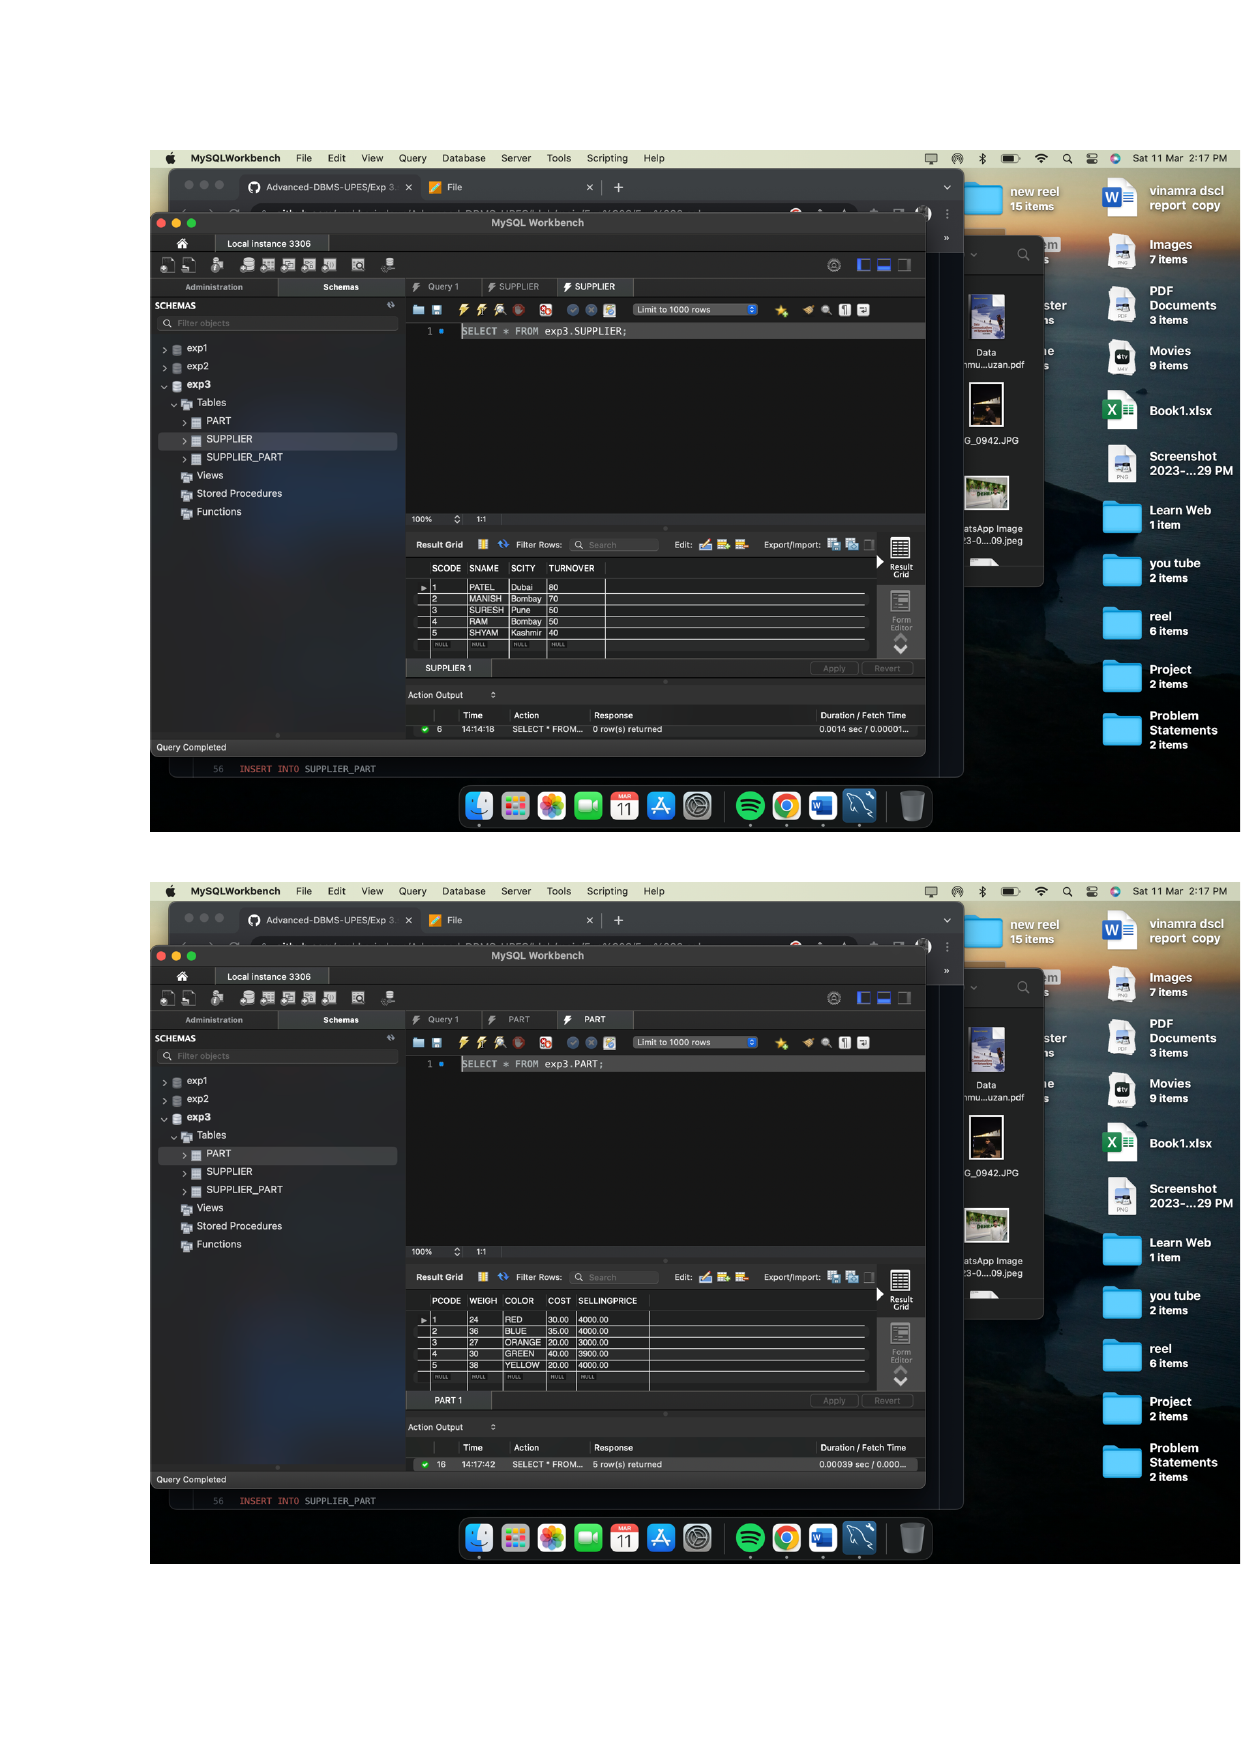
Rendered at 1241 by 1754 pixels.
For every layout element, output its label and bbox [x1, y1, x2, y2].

picture [150, 882, 1241, 1564]
picture [150, 150, 1241, 832]
